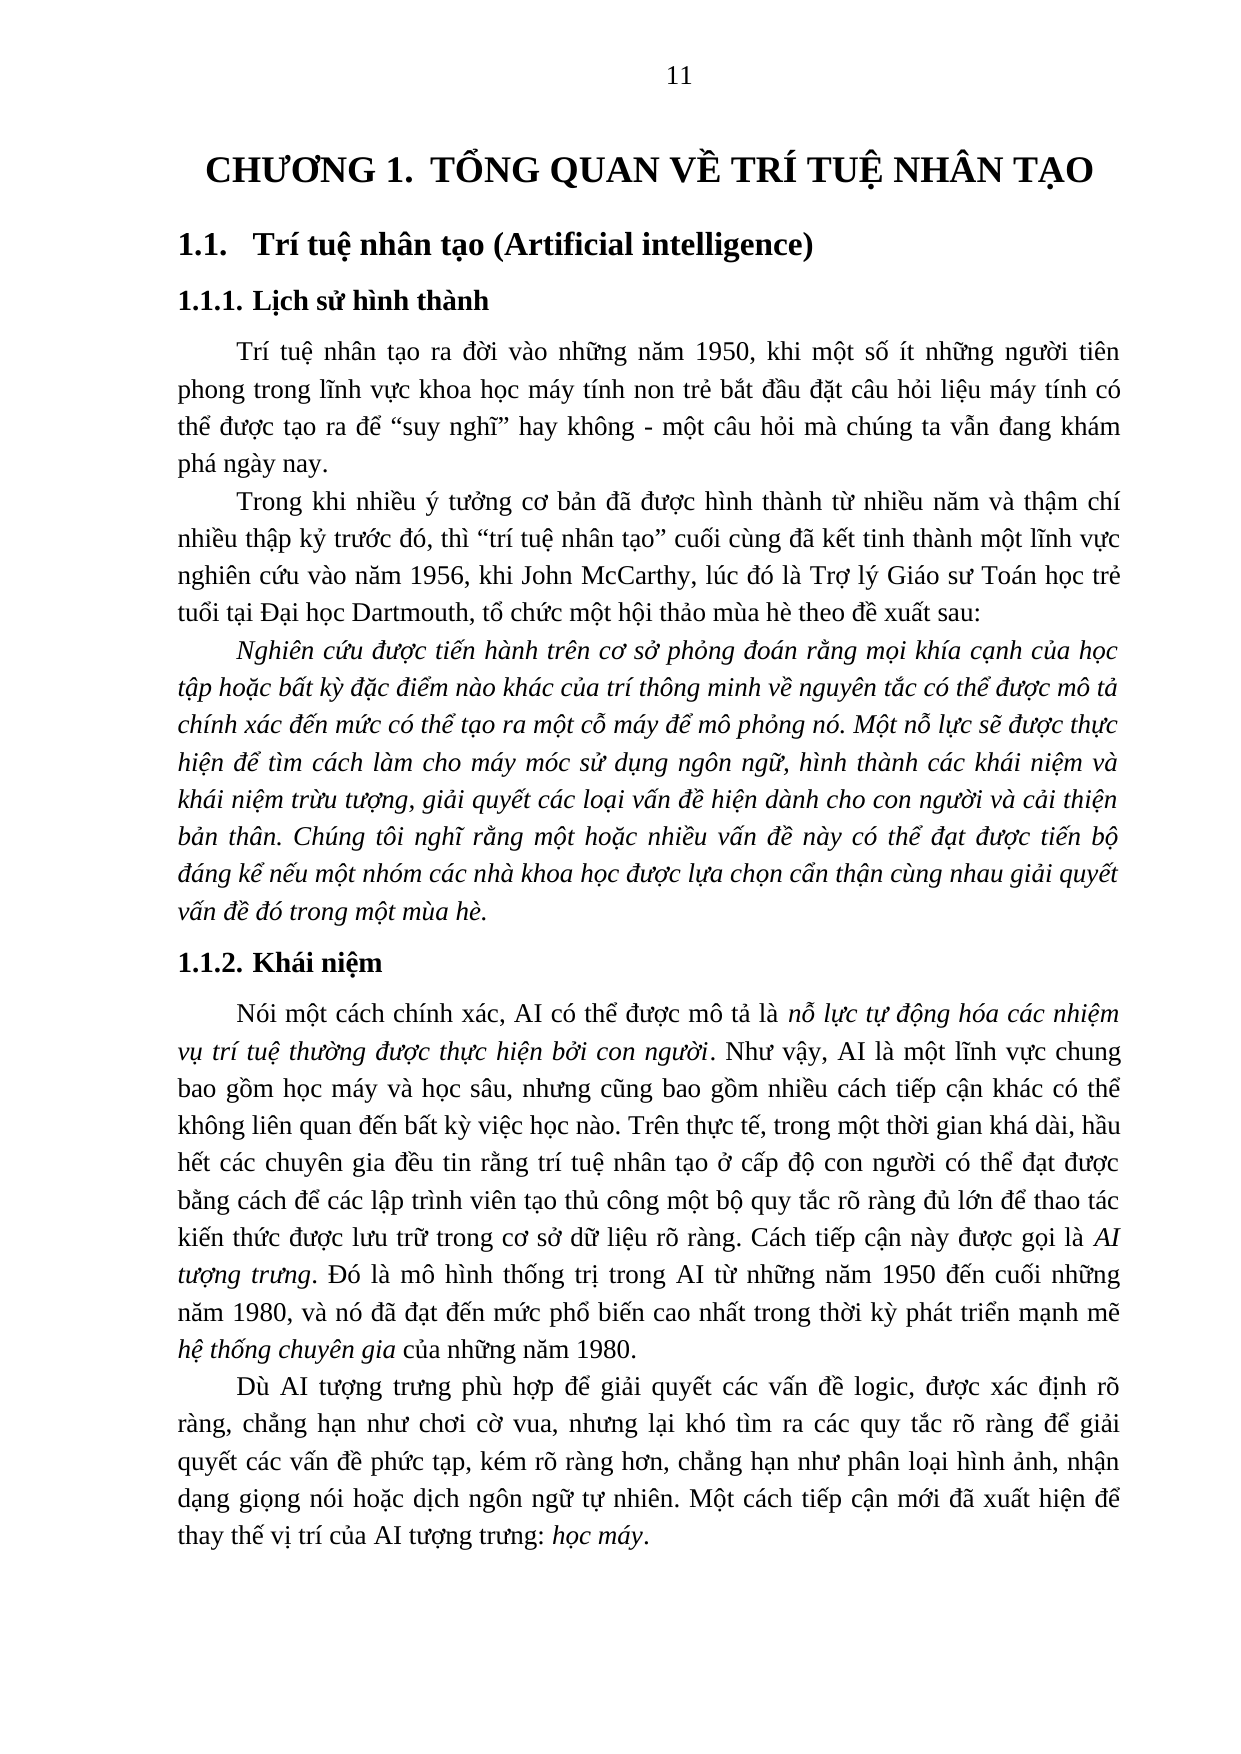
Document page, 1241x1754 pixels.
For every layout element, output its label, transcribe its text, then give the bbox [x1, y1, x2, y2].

text Trong khi nhiều ý tưởng cơ bản đã được hình thành từ nhiều năm và thậm chí nhiều thập kỷ trước đó, thì “trí tuệ nhân tạo” cuối cùng đã kết tinh thành một lĩnh vực nghiên cứu vào năm 1956, khi John McCarthy, lúc đó là Trợ lý Giáo sư Toán học trẻ tuổi tại Đại học Dartmouth, tổ chức một hội thảo mùa hè theo đề xuất sau: [177, 485, 1122, 628]
subtitle TỔNG QUAN VỀ TRÍ TUỆ NHÂN TẠO [177, 148, 1122, 191]
text Trí tuệ nhân tạo ra đời vào những năm 1950, khi một số ít những người tiên phong trong lĩnh vực khoa học máy tính non trẻ bắt đầu đặt câu hỏi liệu máy tính có thể được tạo ra để “suy nghĩ” hay không - một câu hỏi mà chúng ta vẫn đang khám phá ngày nay. [177, 336, 1122, 478]
text Nghiên cứu được tiến hành trên cơ sở phỏng đoán rằng mọi khía cạnh của học tập hoặc bất kỳ đặc điểm nào khác của trí thông minh về nguyên tắc có thể được mô tả chính xác đến mức có thể tạo ra một cỗ máy để mô phỏng nó. Một nỗ lực sẽ được thực hiện để tìm cách làm cho máy móc sử dụng ngôn ngữ, hình thành các khái niệm và khái niệm trừu tượng, giải quyết các loại vấn đề hiện dành cho con người và cải thiện bản thân. Chúng tôi nghĩ rằng một hoặc nhiều vấn đề này có thể đạt được tiến bộ đáng kể nếu một nhóm các nhà khoa học được lựa chọn cẩn thận cùng nhau giải quyết vấn đề đó trong một mùa hè. [177, 634, 1122, 926]
subtitle Lịch sử hình thành [177, 283, 1122, 316]
text Dù AI tượng trưng phù hợp để giải quyết các vấn đề logic, được xác định rõ ràng, chẳng hạn như chơi cờ vua, nhưng lại khó tìm ra các quy tắc rõ ràng để giải quyết các vấn đề phức tạp, kém rõ ràng hơn, chẳng hạn như phân loại hình ảnh, nhận dạng giọng nói hoặc dịch ngôn ngữ tự nhiên. Một cách tiếp cận mới đã xuất hiện để thay thế vị trí của AI tượng trưng: học máy. [177, 1370, 1122, 1551]
text Nói một cách chính xác, AI có thể được mô tả là nỗ lực tự động hóa các nhiệm vụ trí tuệ thường được thực hiện bởi con người. Như vậy, AI là một lĩnh vực chung bao gồm học máy và học sâu, nhưng cũng bao gồm nhiều cách tiếp cận khác có thể không liên quan đến bất kỳ việc học nào. Trên thực tế, trong một thời gian khá dài, hầu hết các chuyên gia đều tin rằng trí tuệ nhân tạo ở cấp độ con người có thể đạt được bằng cách để các lập trình viên tạo thủ công một bộ quy tắc rõ ràng đủ lớn để thao tác kiến thức được lưu trữ trong cơ sở dữ liệu rõ ràng. Cách tiếp cận này được gọi là AI tượng trưng. Đó là mô hình thống trị trong AI từ những năm 1950 đến cuối những năm 1980, và nó đã đạt đến mức phổ biến cao nhất trong thời kỳ phát triển mạnh mẽ hệ thống chuyên gia của những năm 1980. [177, 997, 1122, 1364]
subtitle Khái niệm [177, 945, 1122, 978]
subtitle Trí tuệ nhân tạo (Artificial intelligence) [177, 224, 1122, 263]
